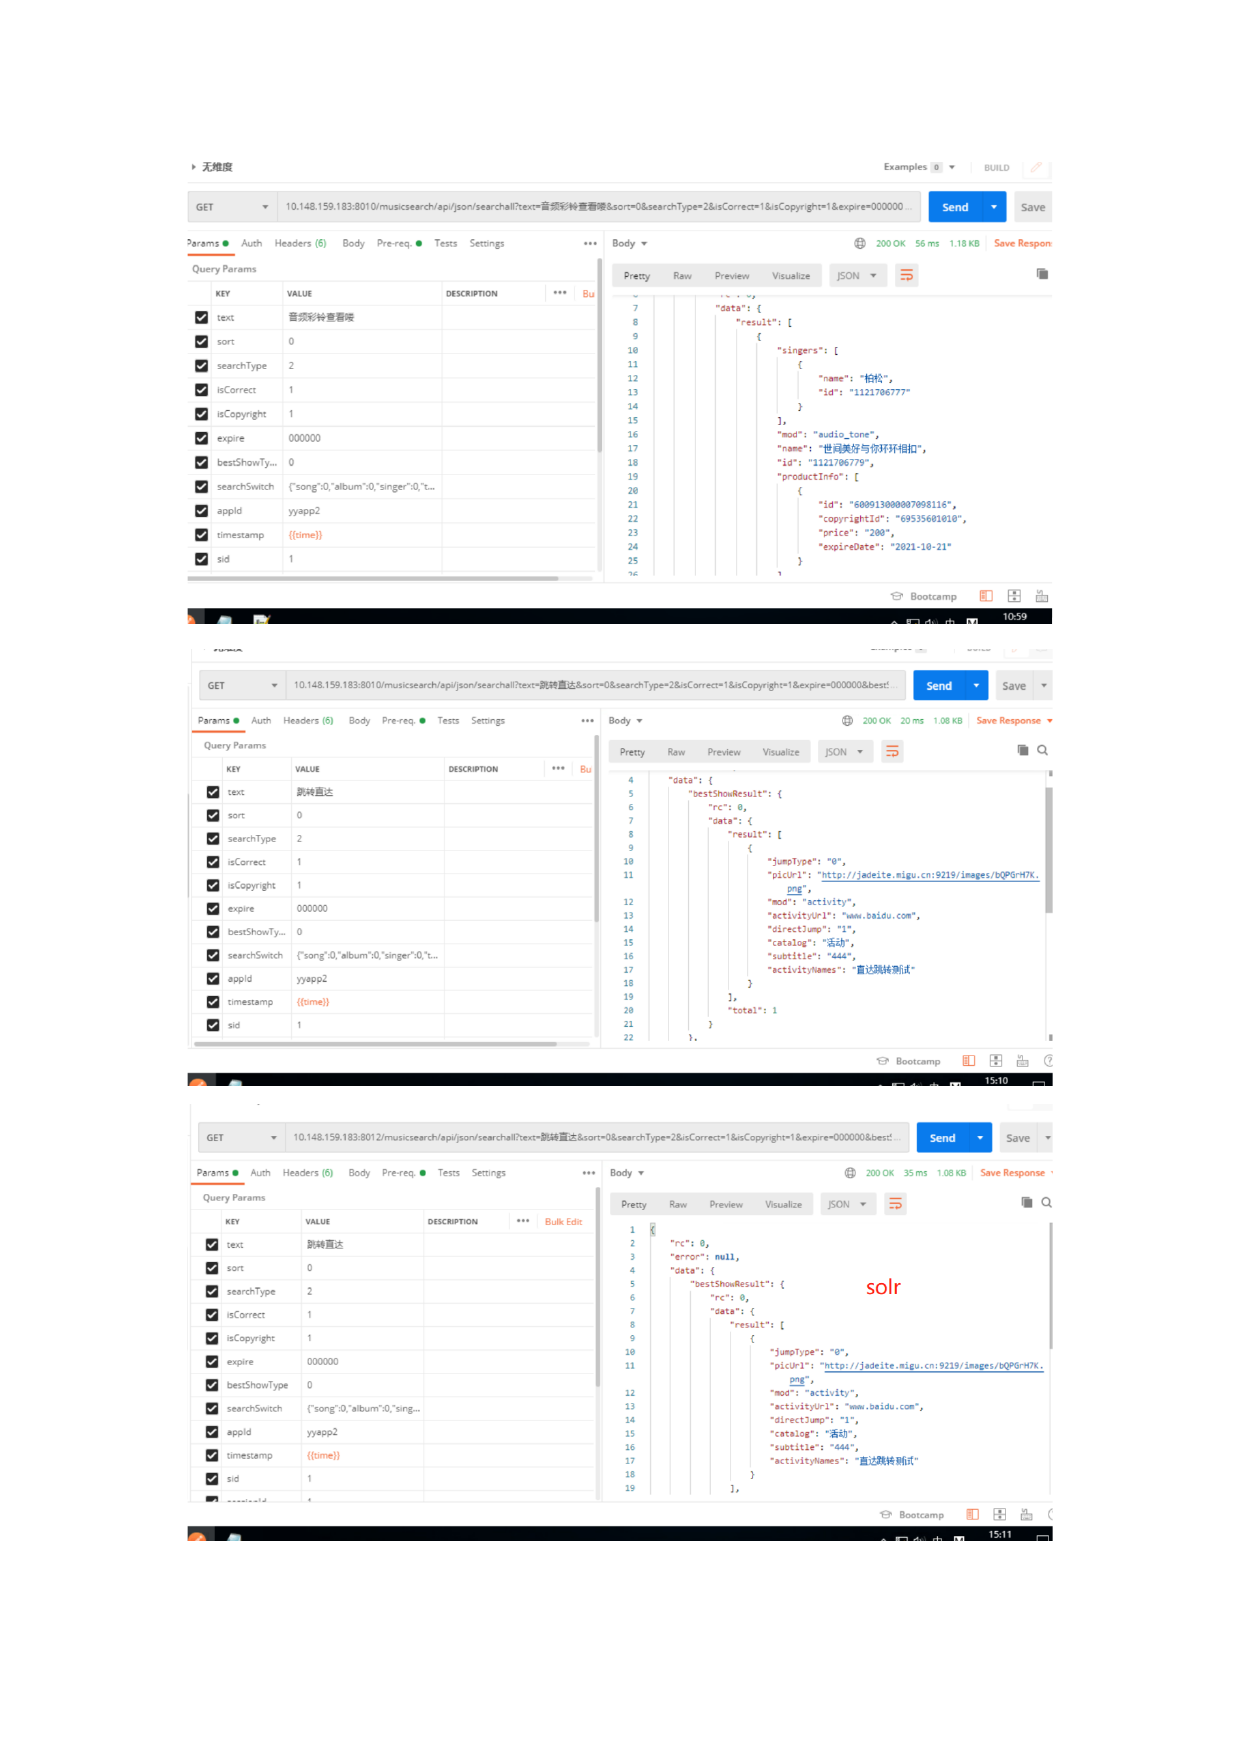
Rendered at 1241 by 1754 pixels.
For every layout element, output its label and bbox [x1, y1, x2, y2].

picture [187, 1104, 1053, 1541]
picture [187, 162, 1053, 624]
picture [187, 649, 1053, 1086]
